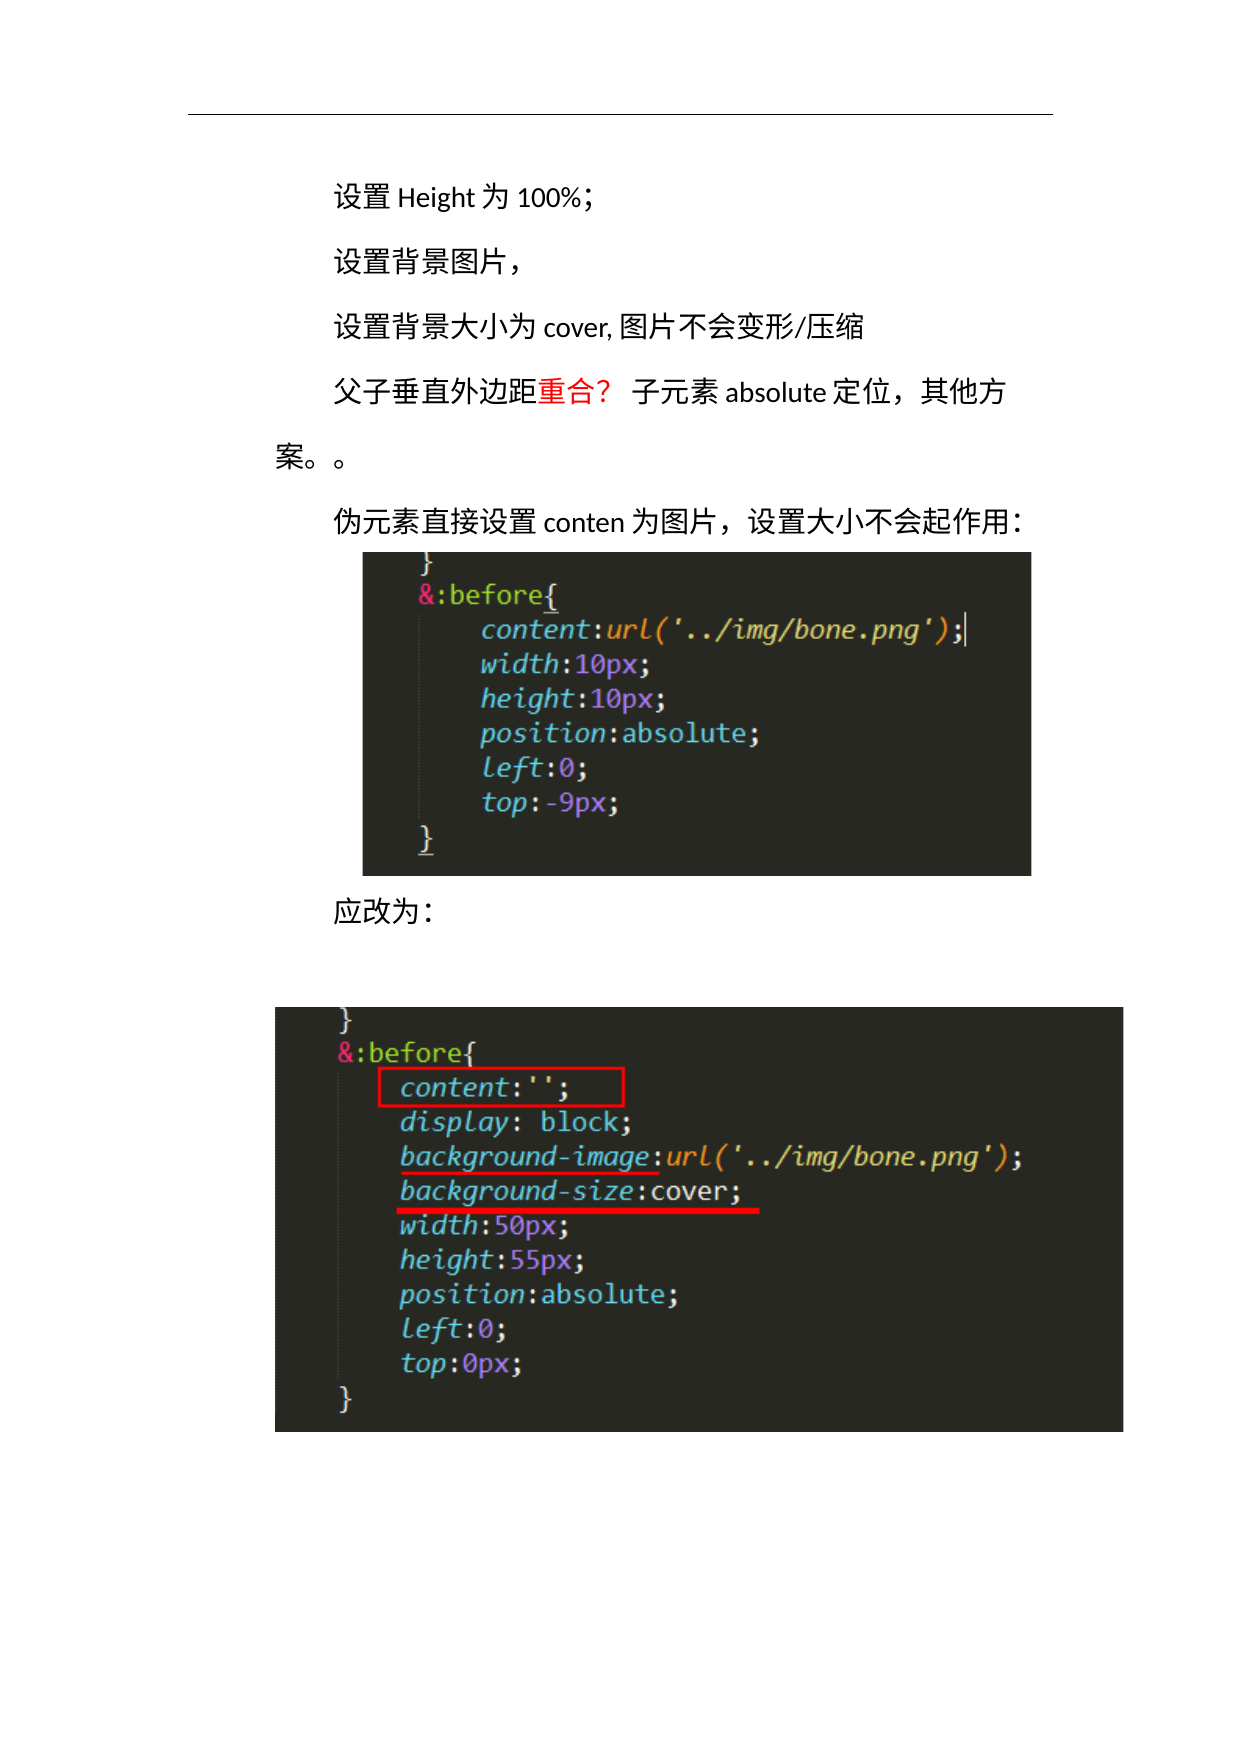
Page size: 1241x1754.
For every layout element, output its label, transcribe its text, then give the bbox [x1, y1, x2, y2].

text 设置背景图片， [275, 227, 1053, 292]
text 父子垂直外边距重合？ 子元素absolute定位，其他方案。。 [275, 357, 1053, 487]
picture [362, 552, 1032, 876]
picture [275, 1007, 1124, 1432]
text 伪元素直接设置conten为图片，设置大小不会起作用： [275, 487, 1053, 552]
text 设置Height为100%； [275, 162, 1053, 227]
text 设置背景大小为cover, 图片不会变形/压缩 [275, 292, 1053, 357]
text 应改为： [275, 877, 1053, 942]
